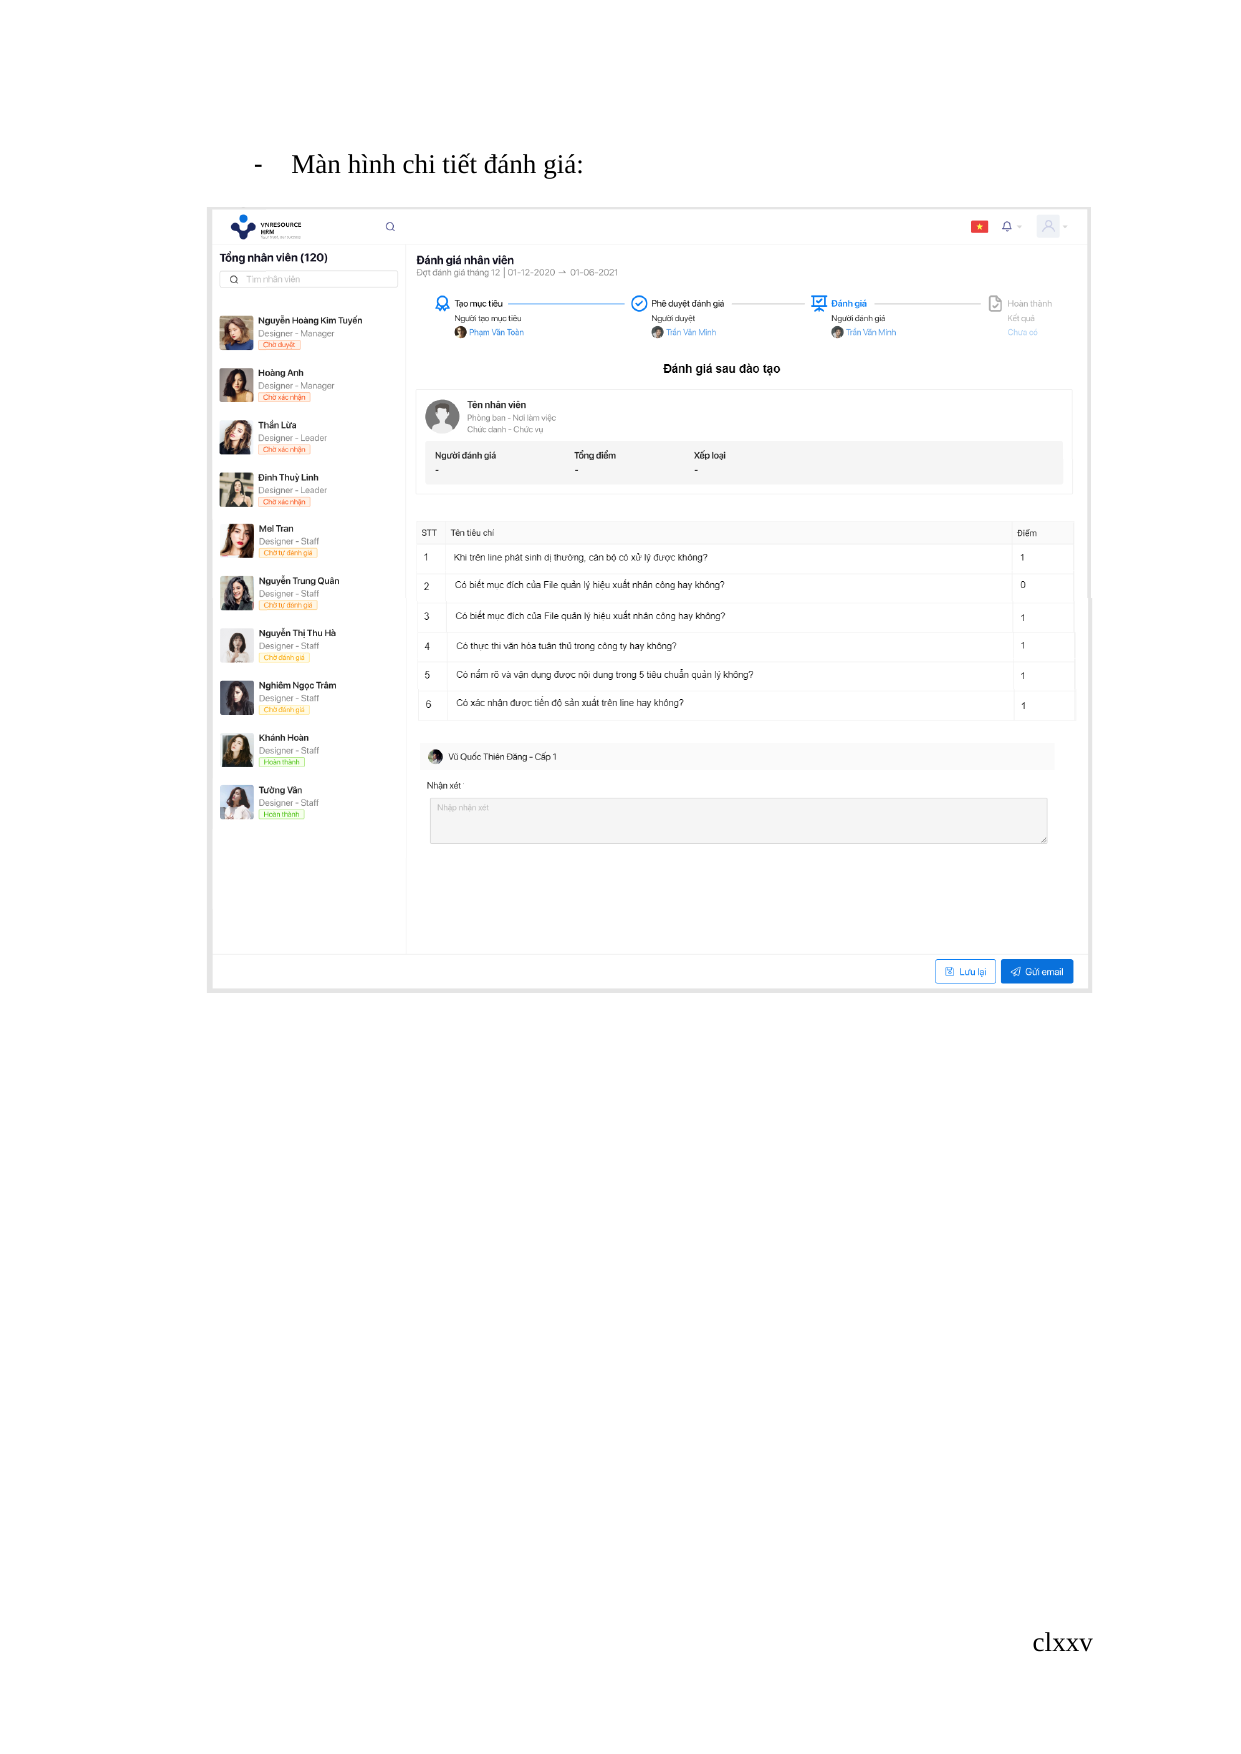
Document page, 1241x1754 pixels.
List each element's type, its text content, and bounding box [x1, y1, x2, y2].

list Màn hình chi tiết đánh giá: [254, 148, 1092, 179]
picture [206, 207, 1093, 1002]
